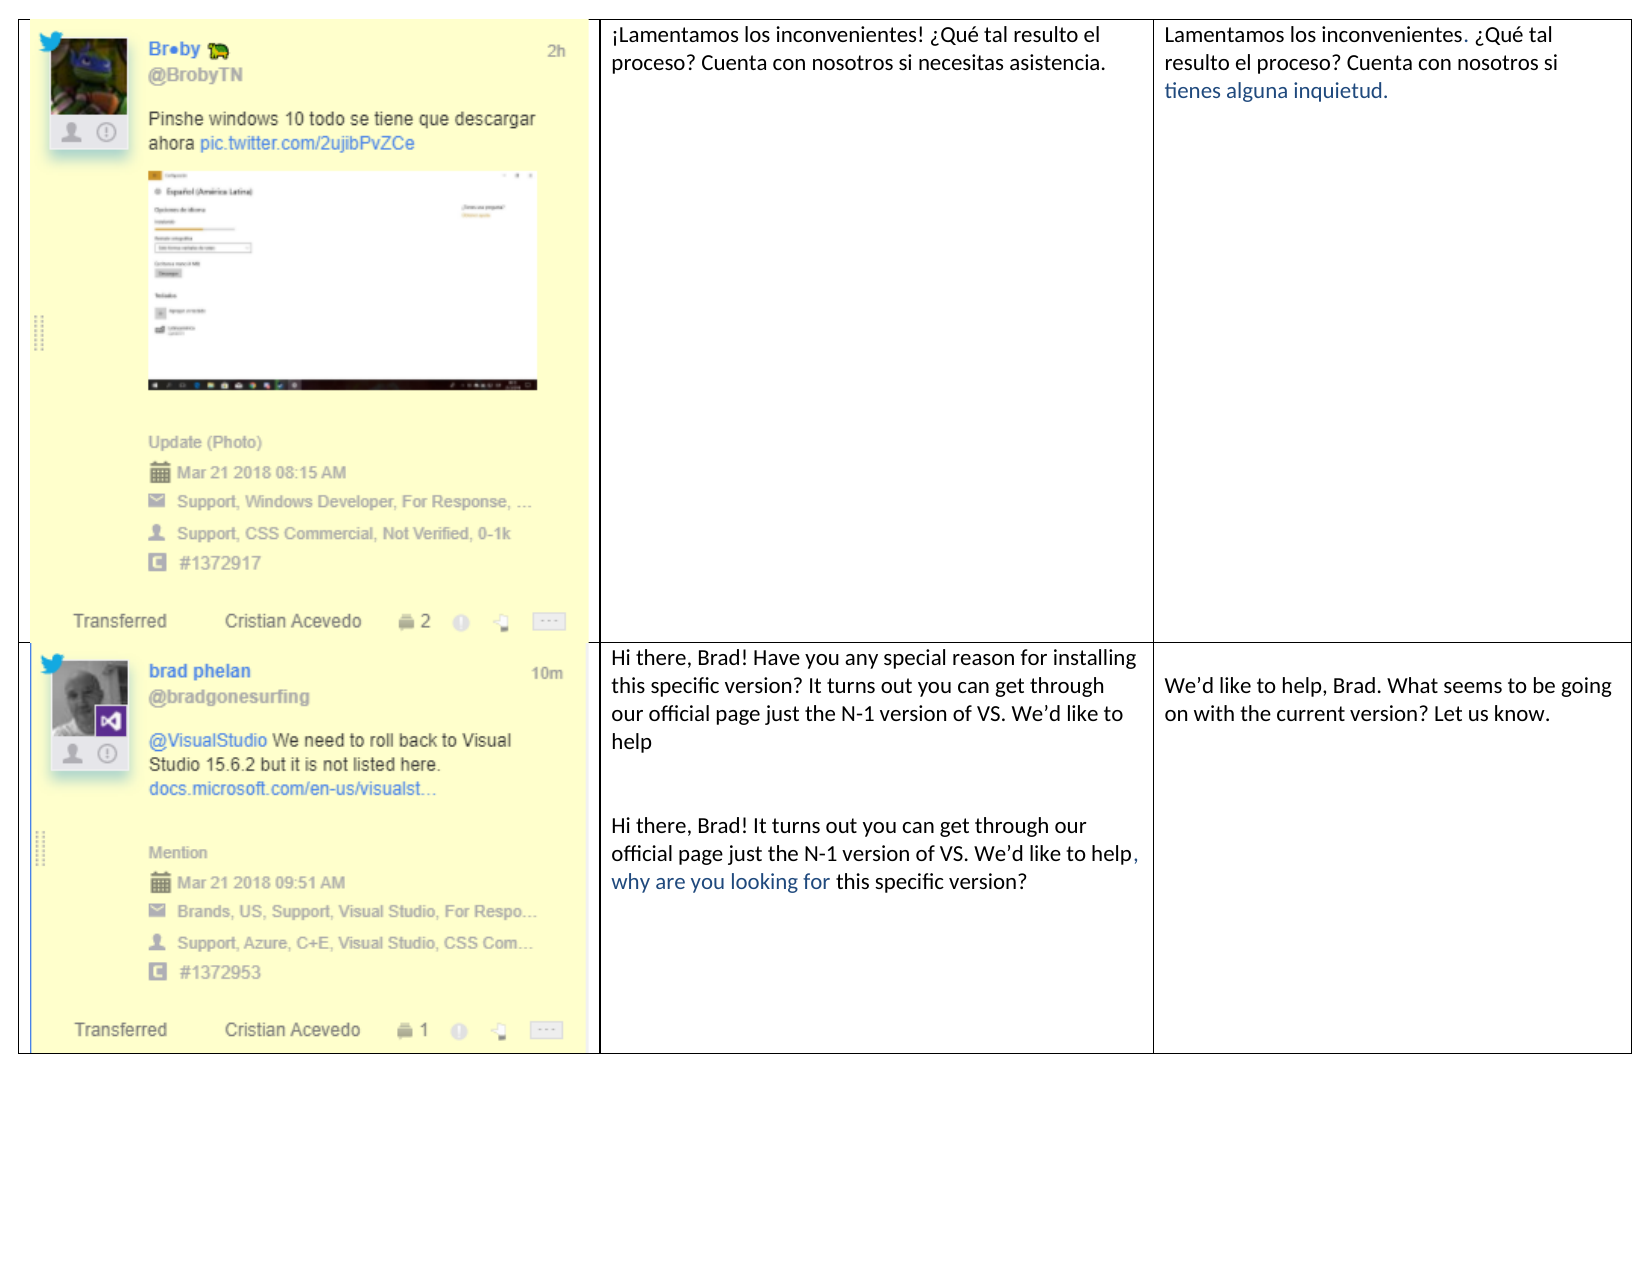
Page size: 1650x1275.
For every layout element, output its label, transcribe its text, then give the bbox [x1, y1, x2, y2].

table_cell [19, 643, 30, 1053]
table_cell Hi there, Brad! Have you any special reason for installing this specific version? It turns out you can get through our official page just the N-1 version of VS. We’d like to help Hi there, Brad! It turns out you can get through our official page just the N-1 version of VS. We’d like to help, why are you looking for this specific version? [601, 643, 1153, 1053]
table_cell We’d like to help, Brad. What seems to be going on with the current version? Let us know. [1154, 643, 1631, 1053]
picture [30, 19, 589, 1053]
table_cell [589, 20, 599, 642]
table_cell ¡Lamentamos los inconvenientes! ¿Qué tal resulto el proceso? Cuenta con nosotros si necesitas asistencia. [601, 20, 1153, 642]
table_cell [19, 20, 30, 642]
table_cell [589, 643, 599, 1053]
table_cell Lamentamos los inconvenientes. ¿Qué tal resulto el proceso? Cuenta con nosotros si tienes alguna inquietud. [1154, 20, 1631, 642]
